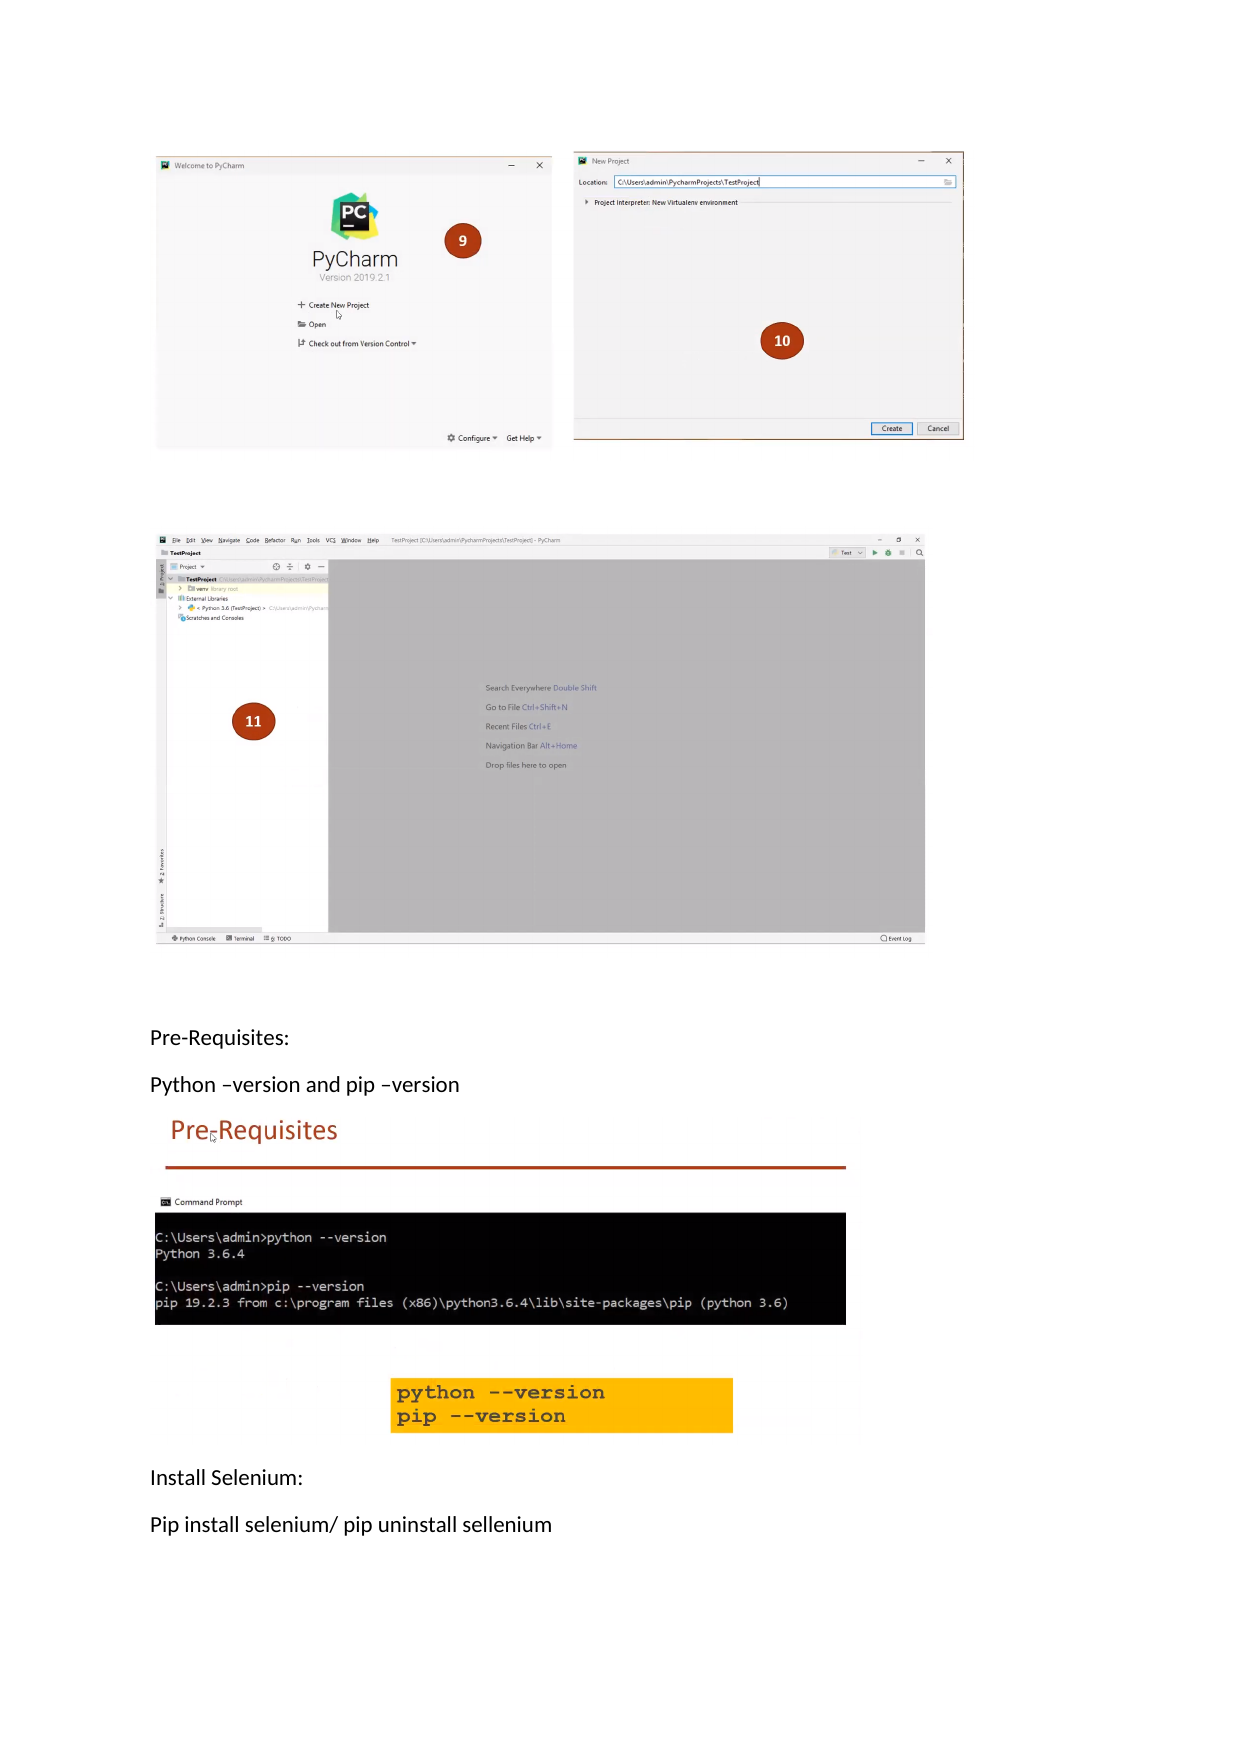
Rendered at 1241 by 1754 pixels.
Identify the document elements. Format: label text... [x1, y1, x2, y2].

picture [150, 150, 976, 461]
text Pip install selenium/ pip uninstall sellenium [150, 1510, 1090, 1538]
picture [150, 1117, 864, 1445]
text Install Selenium: [150, 1463, 1090, 1491]
picture [150, 526, 933, 958]
text Python –version and pip –version [150, 1070, 1090, 1098]
text Pre-Requisites: [150, 1023, 1090, 1051]
